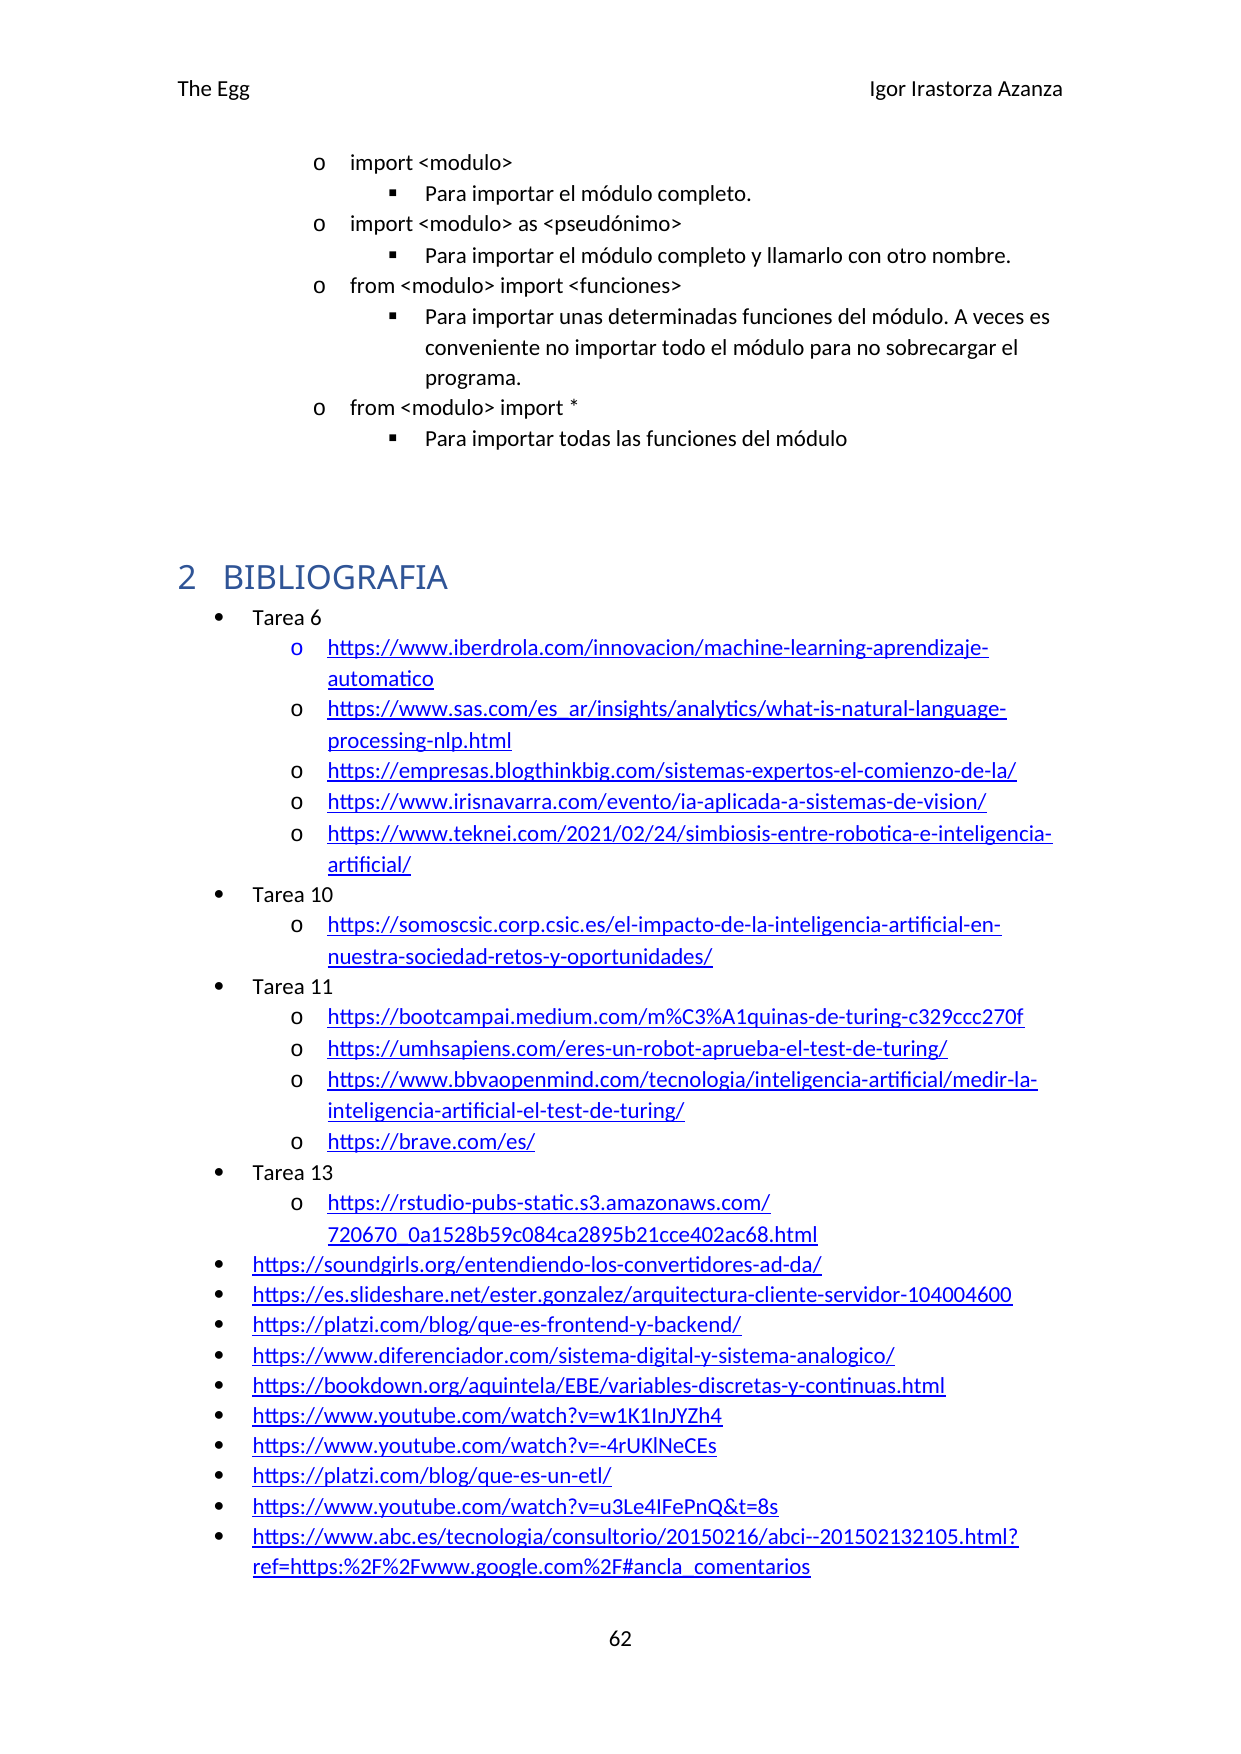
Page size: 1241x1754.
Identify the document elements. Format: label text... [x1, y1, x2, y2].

list https://bootcampai.medium.com/m%C3%A1quinas-de-turing-c329ccc270f [290, 1002, 1063, 1032]
list https://empresas.blogthinkbig.com/sistemas-expertos-el-comienzo-de-la/ [290, 756, 1063, 785]
list https://platzi.com/blog/que-es-un-etl/ [215, 1462, 1063, 1489]
list https://www.bbvaopenmind.com/tecnologia/inteligencia-artificial/medir-la-inteligencia-artificial-el-test-de-turing/ [290, 1065, 1063, 1125]
list https://soundgirls.org/entendiendo-los-convertidores-ad-da/ [215, 1250, 1063, 1278]
list https://rstudio-pubs-static.s3.amazonaws.com/720670_0a1528b59c084ca2895b21cce402ac68.html [290, 1188, 1063, 1248]
list https://es.slideshare.net/ester.gonzalez/arquitectura-cliente-servidor-104004600 [215, 1280, 1063, 1308]
list import <modulo> [312, 148, 1063, 177]
list from <modulo> import * [312, 393, 1063, 422]
list Para importar todas las funciones del módulo [387, 424, 1063, 452]
list https://brave.com/es/ [290, 1127, 1063, 1156]
list https://bookdown.org/aquintela/EBE/variables-discretas-y-continuas.html [215, 1371, 1063, 1399]
list https://www.abc.es/tecnologia/consultorio/20150216/abci--201502132105.html?ref=https:%2F%2Fwww.google.com%2F#ancla_comentarios [215, 1522, 1063, 1580]
list https://www.diferenciador.com/sistema-digital-y-sistema-analogico/ [215, 1341, 1063, 1369]
list https://www.sas.com/es_ar/insights/analytics/what-is-natural-language-processing-nlp.html [290, 694, 1063, 754]
list https://www.iberdrola.com/innovacion/machine-learning-aprendizaje-automatico [290, 633, 1063, 692]
list https://www.youtube.com/watch?v=-4rUKlNeCEs [215, 1431, 1063, 1459]
list https://www.youtube.com/watch?v=w1K1InJYZh4 [215, 1401, 1063, 1429]
list https://umhsapiens.com/eres-un-robot-aprueba-el-test-de-turing/ [290, 1034, 1063, 1063]
list Para importar el módulo completo. [387, 179, 1063, 207]
list from <modulo> import <funciones> [312, 271, 1063, 300]
list Tarea 13 [215, 1158, 1063, 1186]
list Tarea 6 [215, 603, 1063, 631]
list https://www.youtube.com/watch?v=u3Le4IFePnQ&t=8s [215, 1492, 1063, 1520]
list import <modulo> as <pseudónimo> [312, 209, 1063, 238]
list Para importar el módulo completo y llamarlo con otro nombre. [387, 241, 1063, 269]
list https://www.irisnavarra.com/evento/ia-aplicada-a-sistemas-de-vision/ [290, 787, 1063, 817]
list https://www.teknei.com/2021/02/24/simbiosis-entre-robotica-e-inteligencia-artificial/ [290, 819, 1063, 878]
list Tarea 10 [215, 880, 1063, 908]
list Tarea 11 [215, 972, 1063, 1000]
list https://somoscsic.corp.csic.es/el-impacto-de-la-inteligencia-artificial-en-nuestra-sociedad-retos-y-oportunidades/ [290, 911, 1063, 970]
list https://platzi.com/blog/que-es-frontend-y-backend/ [215, 1311, 1063, 1338]
list Para importar unas determinadas funciones del módulo. A veces es conveniente no importar todo el módulo para no sobrecargar el programa. [387, 302, 1063, 391]
subtitle BIBLIOGRAFIA [177, 554, 1063, 599]
